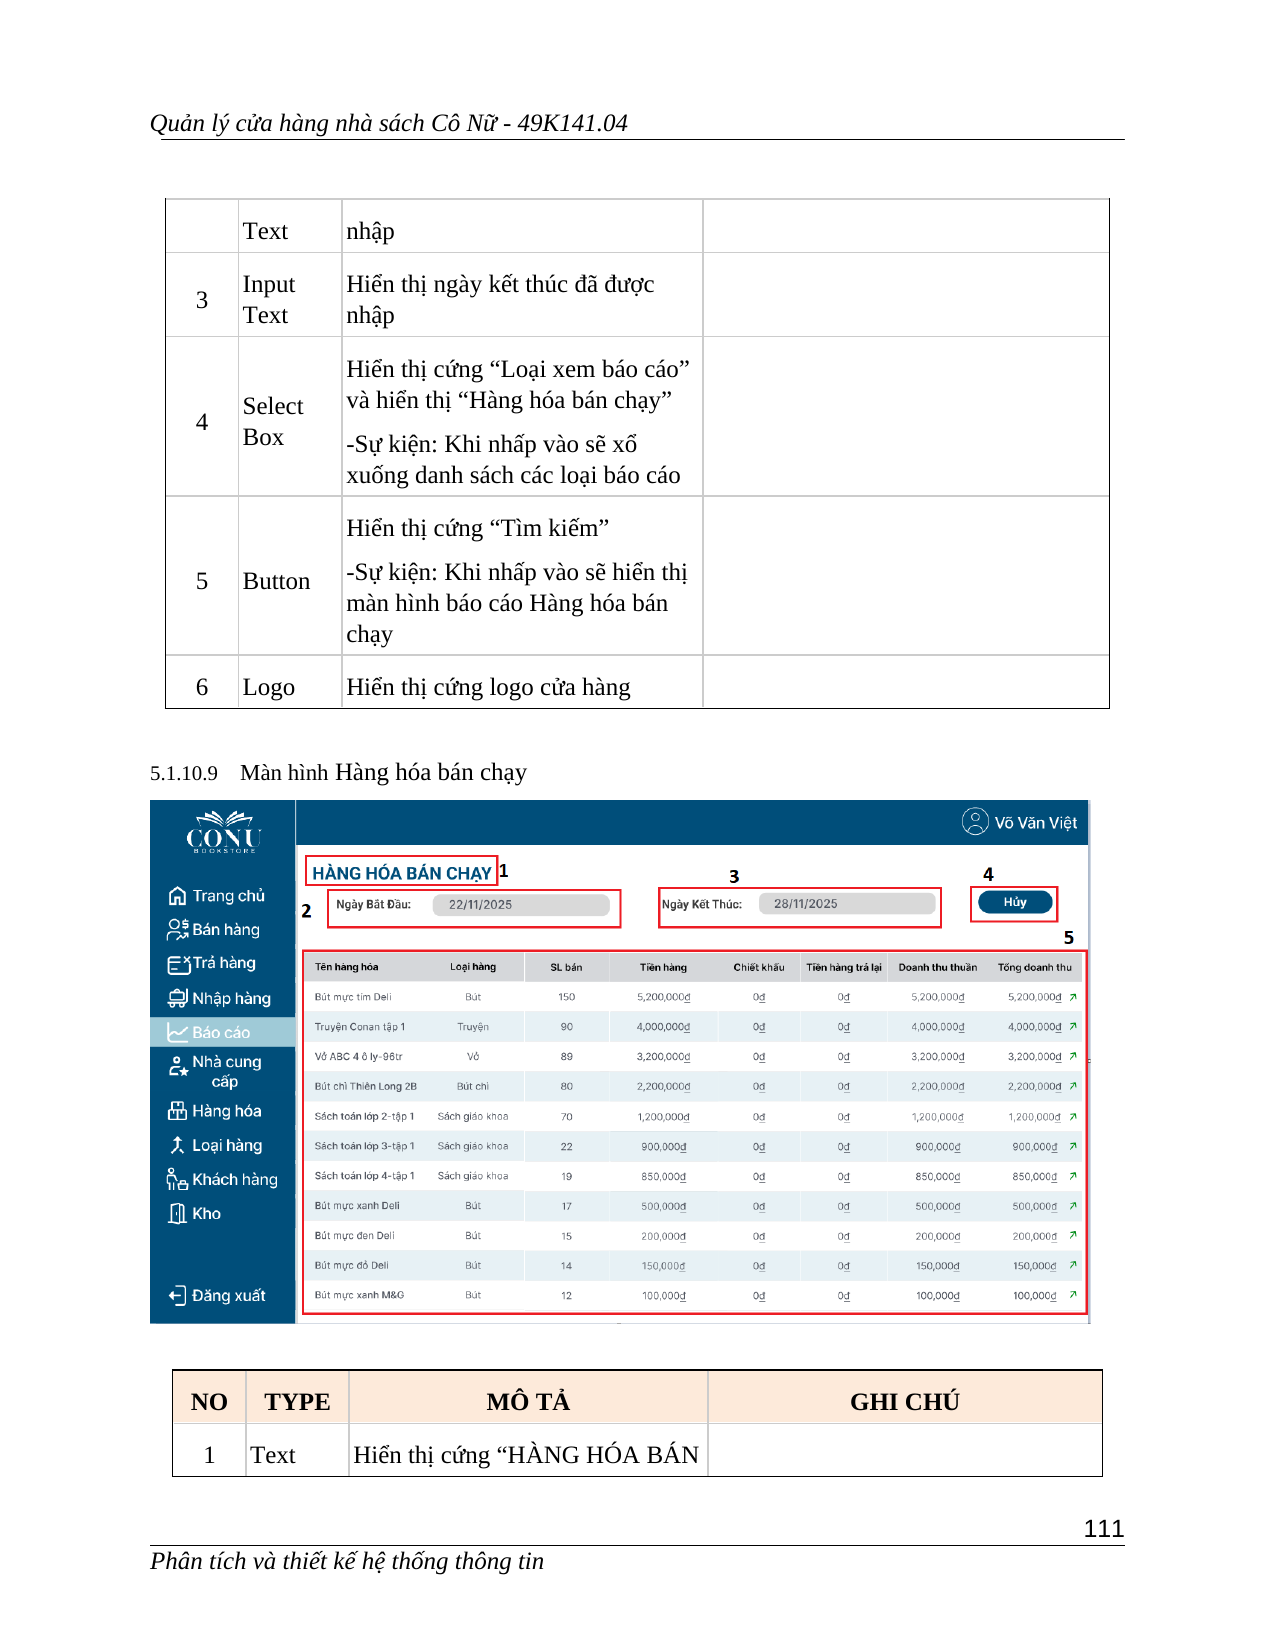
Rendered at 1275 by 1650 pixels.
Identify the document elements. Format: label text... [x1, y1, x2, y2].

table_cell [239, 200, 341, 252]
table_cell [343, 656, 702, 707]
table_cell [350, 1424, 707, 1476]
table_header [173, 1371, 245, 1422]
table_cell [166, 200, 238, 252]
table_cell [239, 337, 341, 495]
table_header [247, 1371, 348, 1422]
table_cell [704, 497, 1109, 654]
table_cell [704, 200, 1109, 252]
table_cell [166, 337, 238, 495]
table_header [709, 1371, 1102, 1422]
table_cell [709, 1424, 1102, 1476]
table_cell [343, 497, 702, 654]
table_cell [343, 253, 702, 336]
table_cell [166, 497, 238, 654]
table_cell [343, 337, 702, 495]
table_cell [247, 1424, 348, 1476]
subtitle Màn hình Hàng hóa bán chạy [150, 757, 1125, 785]
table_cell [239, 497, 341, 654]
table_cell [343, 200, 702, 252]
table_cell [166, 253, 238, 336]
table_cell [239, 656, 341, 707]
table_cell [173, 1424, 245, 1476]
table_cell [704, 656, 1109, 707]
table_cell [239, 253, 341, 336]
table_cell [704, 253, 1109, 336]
picture [150, 800, 1091, 1324]
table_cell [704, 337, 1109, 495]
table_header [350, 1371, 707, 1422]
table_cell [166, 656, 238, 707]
